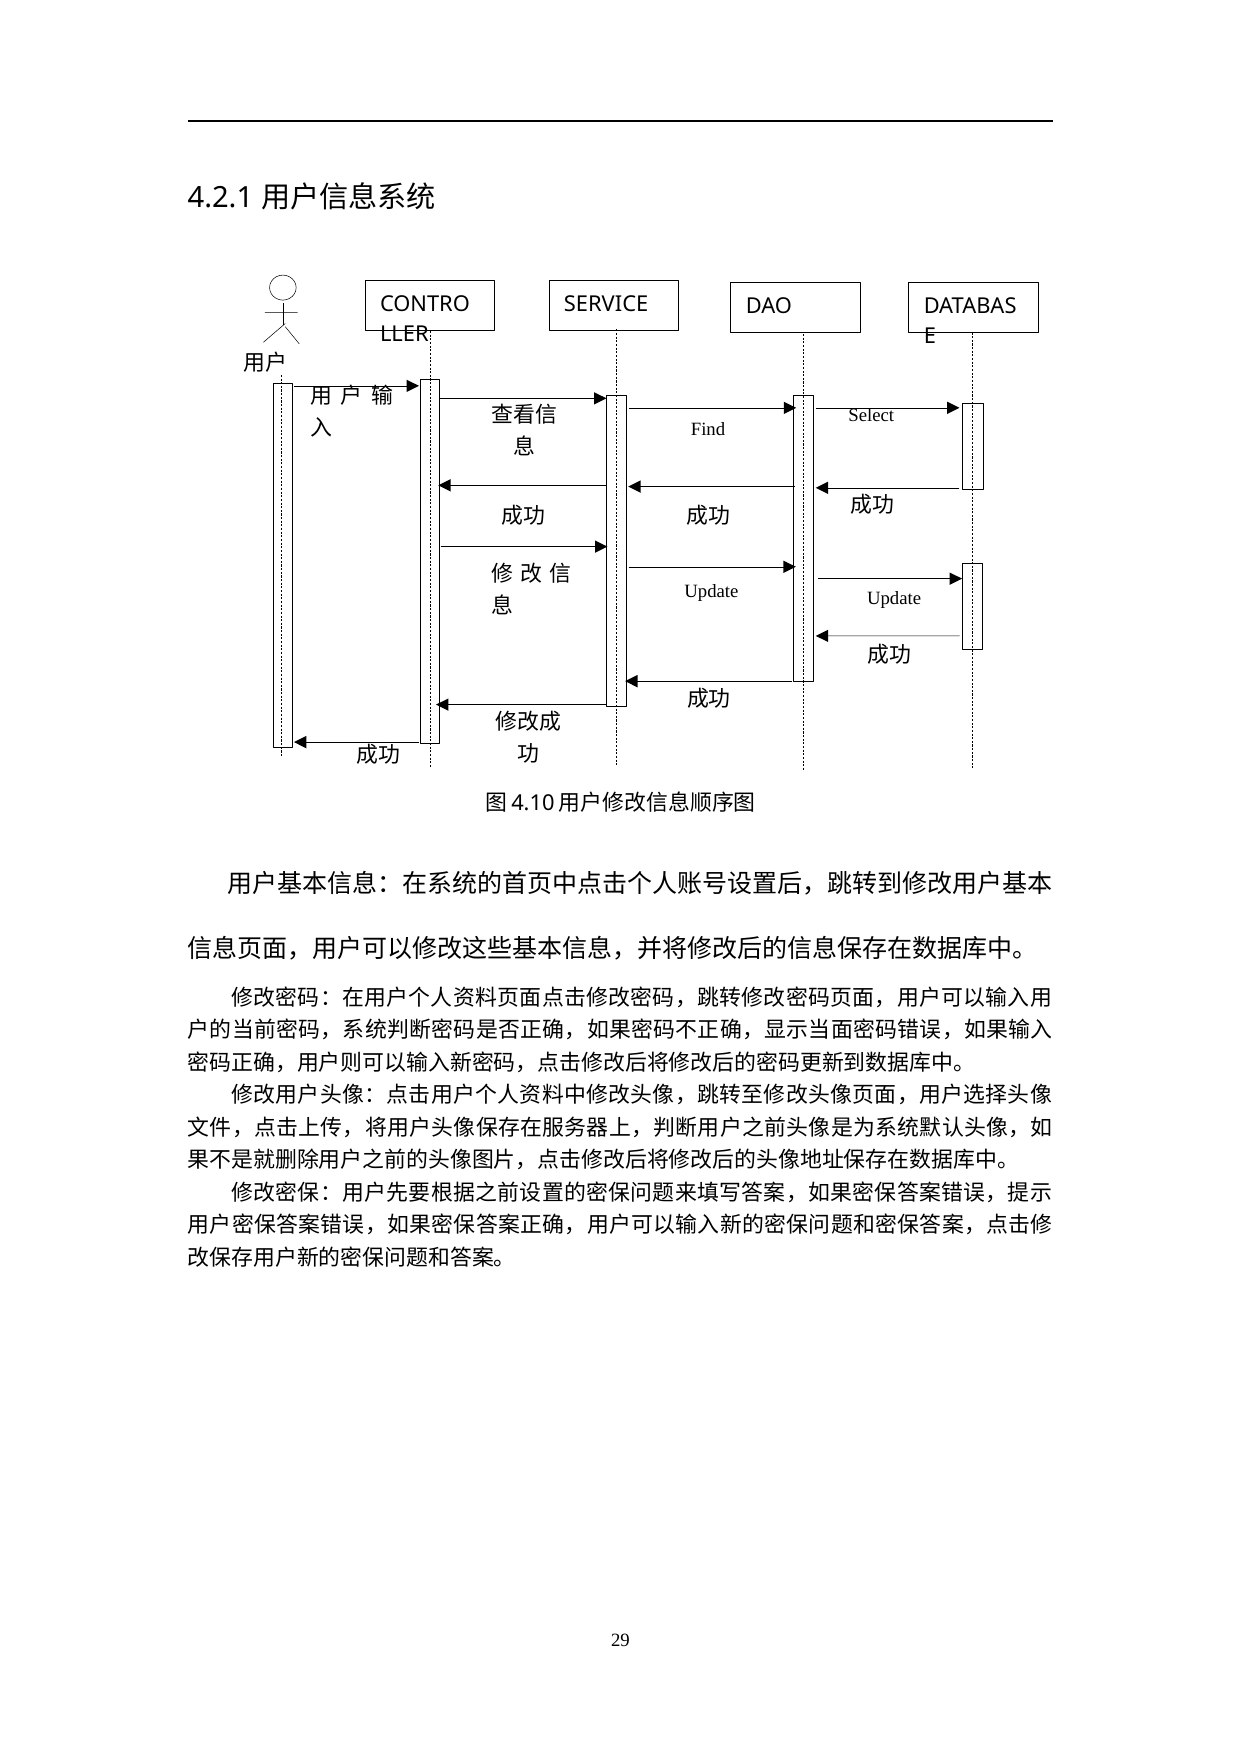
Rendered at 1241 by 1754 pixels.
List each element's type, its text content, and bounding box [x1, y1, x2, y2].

text 修改用户头像：点击用户个人资料中修改头像，跳转至修改头像页面，用户选择头像文件，点击上传，将用户头像保存在服务器上，判断用户之前头像是为系统默认头像，如果不是就删除用户之前的头像图片，点击修改后将修改后的头像地址保存在数据库中。 [187, 1077, 1053, 1174]
list 图4.10用户修改信息顺序图 [187, 784, 1053, 817]
subtitle 4.2.1 用户信息系统 [187, 162, 1053, 227]
text 修改密码：在用户个人资料页面点击修改密码，跳转修改密码页面，用户可以输入用户的当前密码，系统判断密码是否正确，如果密码不正确，显示当面密码错误，如果输入密码正确，用户则可以输入新密码，点击修改后将修改后的密码更新到数据库中。 [187, 979, 1053, 1077]
text 用户基本信息：在系统的首页中点击个人账号设置后，跳转到修改用户基本信息页面，用户可以修改这些基本信息，并将修改后的信息保存在数据库中。 [187, 849, 1053, 979]
text 修改密保：用户先要根据之前设置的密保问题来填写答案，如果密保答案错误，提示用户密保答案错误，如果密保答案正确，用户可以输入新的密保问题和密保答案，点击修改保存用户新的密保问题和答案。 [187, 1174, 1053, 1272]
